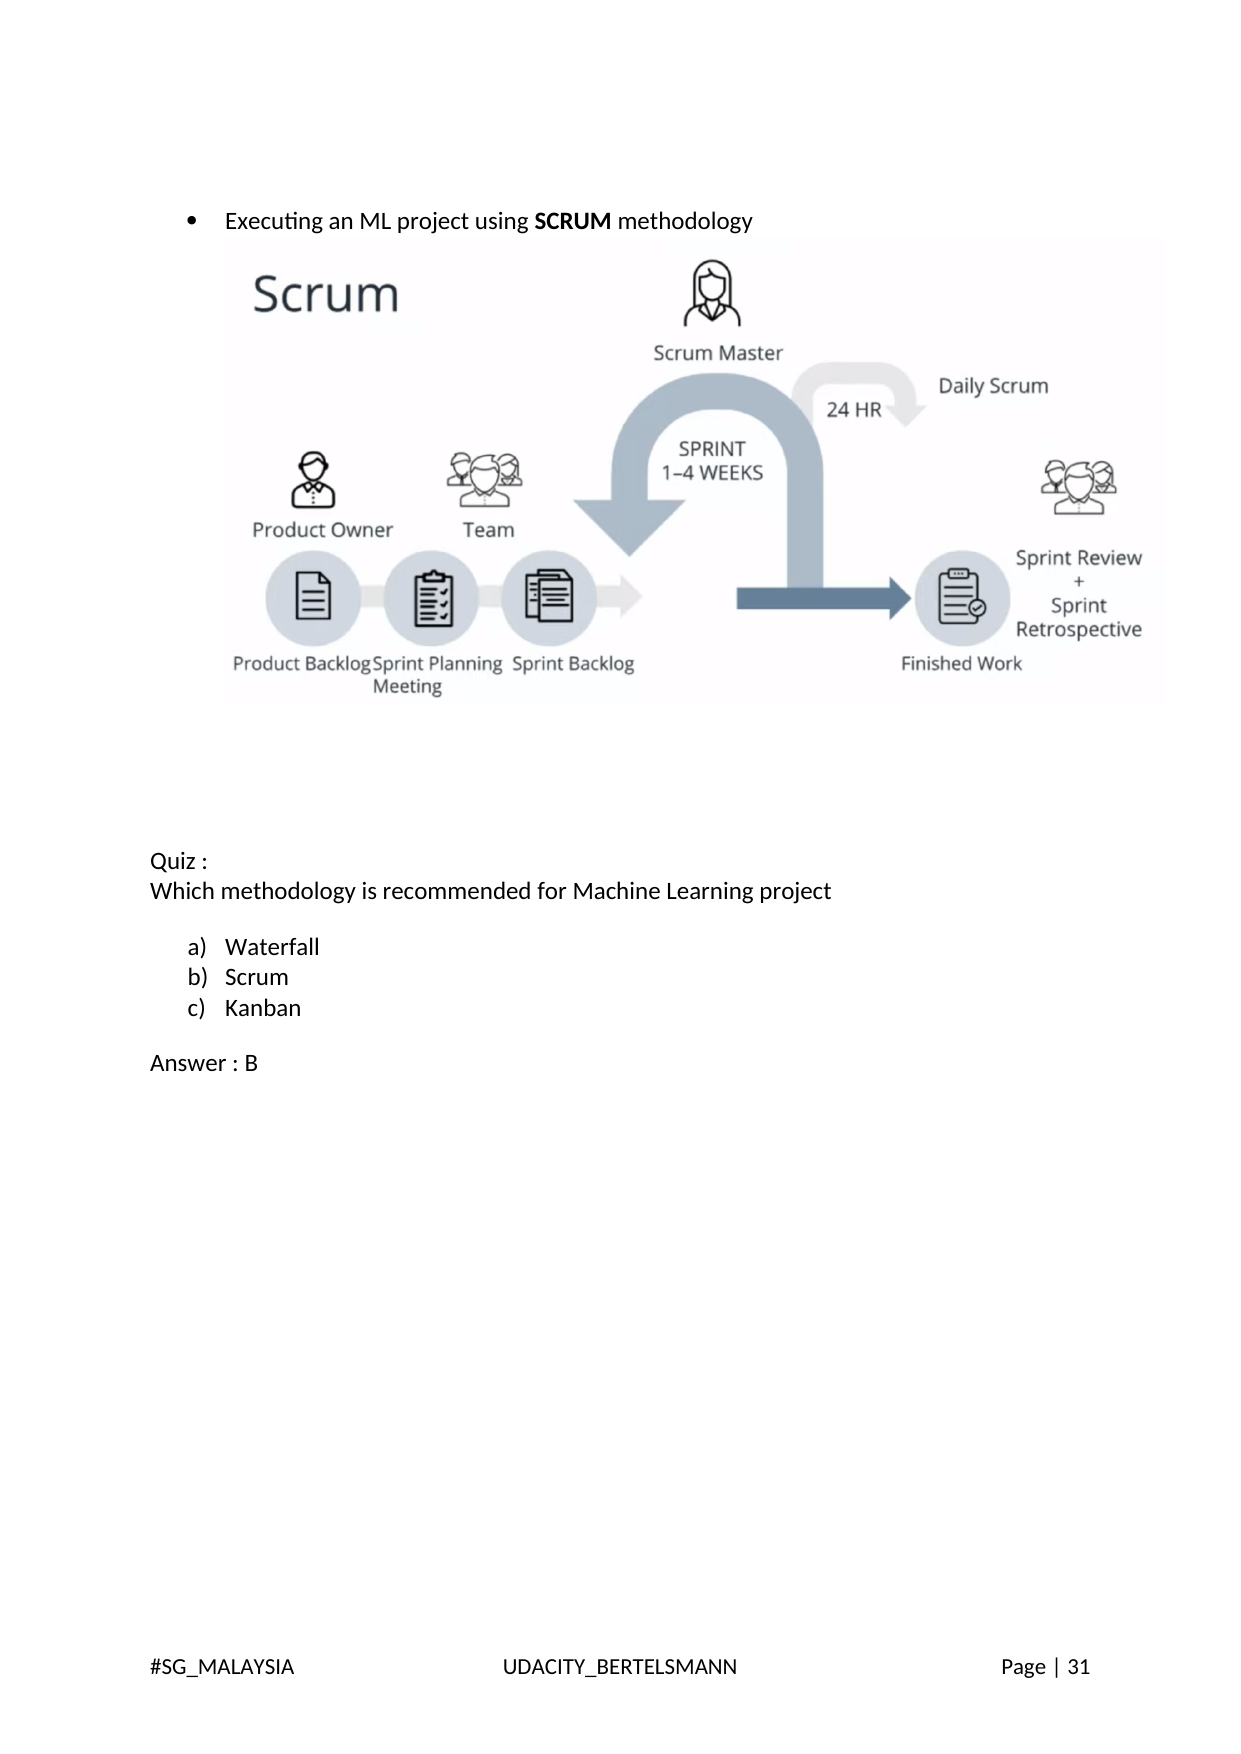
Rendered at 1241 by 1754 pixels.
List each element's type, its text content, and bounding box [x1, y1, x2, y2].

list Waterfall [187, 931, 1090, 961]
list Scrum [187, 961, 1090, 992]
text Answer : B [150, 1047, 1090, 1078]
text Quiz : Which methodology is recommended for Machine Learning project [150, 845, 1090, 906]
list Kanban [187, 992, 1090, 1022]
picture [225, 236, 1166, 704]
list Executing an ML project using SCRUM methodology [187, 206, 1090, 236]
